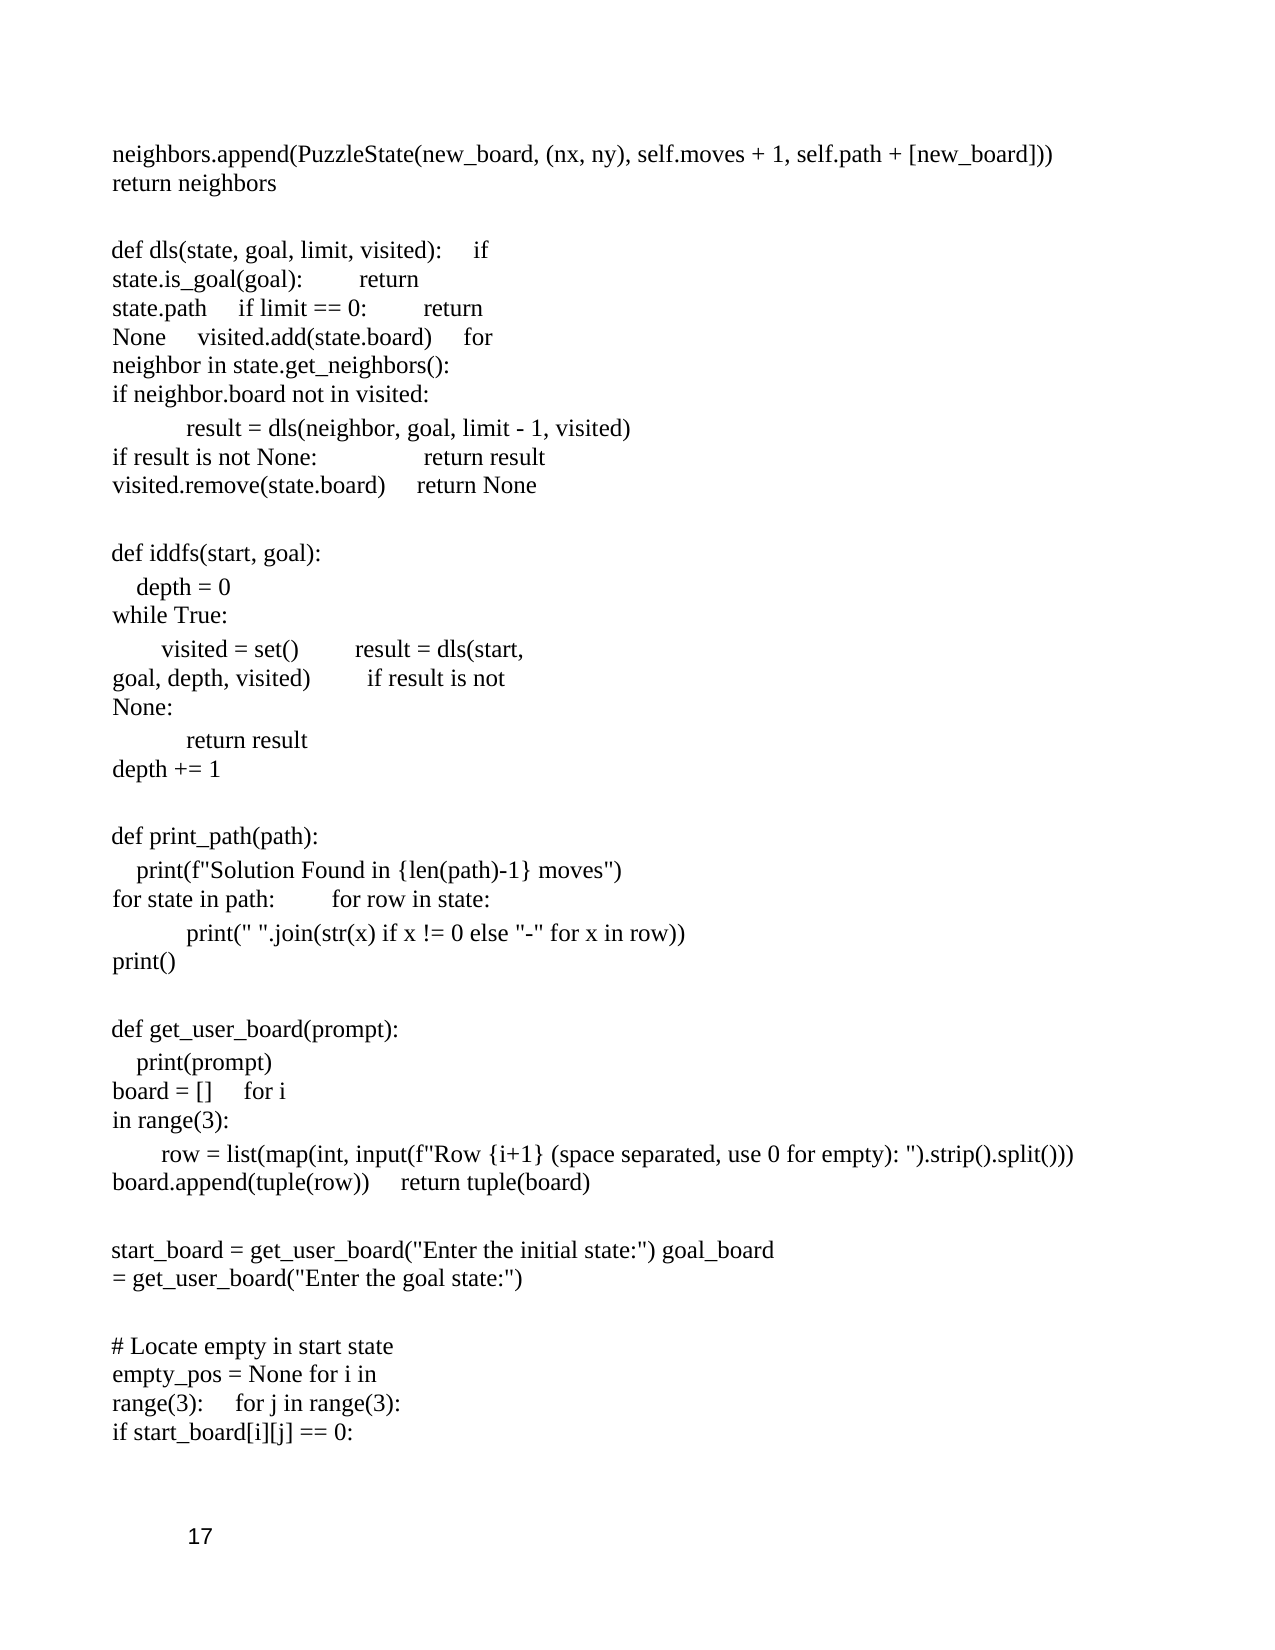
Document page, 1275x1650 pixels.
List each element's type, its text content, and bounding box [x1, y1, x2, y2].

text row = list(map(int, input(f"Row {i+1} (space separated, use 0 for empty): ").strip().split())) board.append(tuple(row)) return tuple(board) [111, 1139, 1082, 1196]
text print(f"Solution Found in {len(path)-1} moves") for state in path: for row in state: [111, 855, 630, 913]
text visited = set() result = dls(start, goal, depth, visited) if result is not None: [111, 634, 543, 720]
text def iddfs(start, goal): [111, 538, 1183, 567]
text def get_user_board(prompt): [111, 1014, 1183, 1042]
text print(" ".join(str(x) if x != 0 else "-" for x in row)) print() [111, 918, 757, 975]
text return result depth += 1 [111, 725, 371, 783]
text print(prompt) board = [] for i in range(3): [111, 1047, 310, 1134]
text depth = 0 while True: [111, 572, 294, 629]
text def dls(state, goal, limit, visited): if state.is_goal(goal): return state.path if limit == 0: return None visited.add(state.board) for neighbor in state.get_neighbors(): if neighbor.board not in visited: [111, 236, 517, 408]
text # Locate empty in start state empty_pos = None for i in range(3): for j in range(3): if start_board[i][j] == 0: [111, 1331, 410, 1446]
text def print_path(path): [111, 821, 1183, 850]
text start_board = get_user_board("Enter the initial state:") goal_board = get_user_board("Enter the goal state:") [111, 1235, 776, 1292]
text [111, 139, 1160, 197]
text result = dls(neighbor, goal, limit - 1, visited) if result is not None: return result visited.remove(state.board) return None [111, 413, 638, 499]
